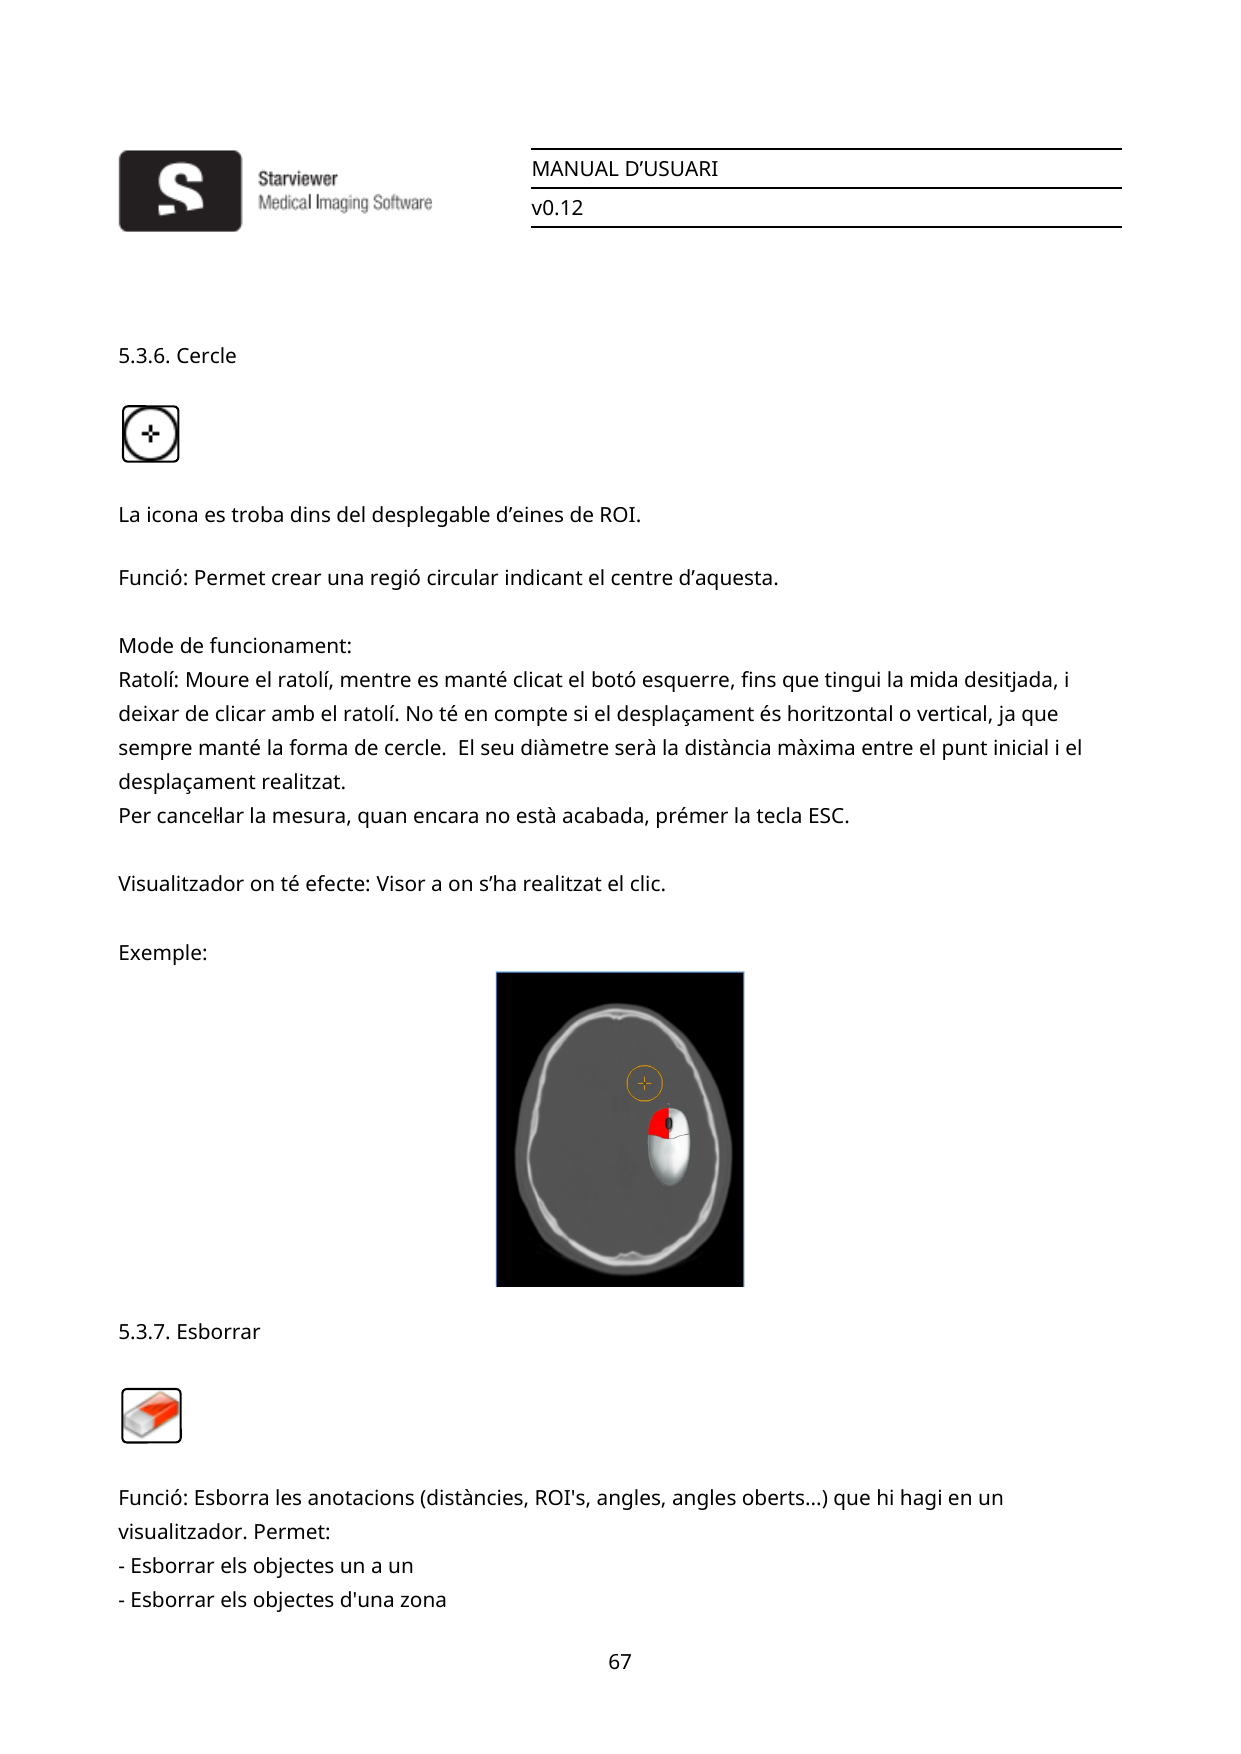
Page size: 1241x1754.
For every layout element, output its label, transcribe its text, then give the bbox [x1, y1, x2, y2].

text Funció: Esborra les anotacions (distàncies, ROI's, angles, angles oberts...) que hi hagi en un visualitzador. Permet: [118, 1483, 1122, 1546]
text - Esborrar els objectes d'una zona [118, 1585, 1122, 1614]
text - Esborrar els objectes un a un [118, 1551, 1122, 1579]
text Per cancel·lar la mesura, quan encara no està acabada, prémer la tecla ESC. [118, 801, 1122, 830]
text Visualitzador on té efecte: Visor a on s’ha realitzat el clic. [118, 869, 1122, 898]
text Exemple: [118, 938, 1122, 966]
picture [125, 408, 177, 460]
subtitle Cercle [118, 341, 1122, 370]
subtitle Esborrar [118, 1317, 1122, 1345]
text Funció: Permet crear una regió circular indicant el centre d’aquesta. [118, 563, 1122, 591]
text La icona es troba dins del desplegable d’eines de ROI. [118, 501, 1122, 529]
text Ratolí: Moure el ratolí, mentre es manté clicat el botó esquerre, fins que tingui la mida desitjada, i deixar de clicar amb el ratolí. No té en compte si el desplaçament és horitzontal o vertical, ja que sempre manté la forma de cercle. El seu diàmetre serà la distància màxima entre el punt inicial i el desplaçament realitzat. [118, 665, 1122, 796]
picture [124, 1391, 179, 1441]
text Mode de funcionament: [118, 631, 1122, 659]
picture [495, 971, 745, 1287]
